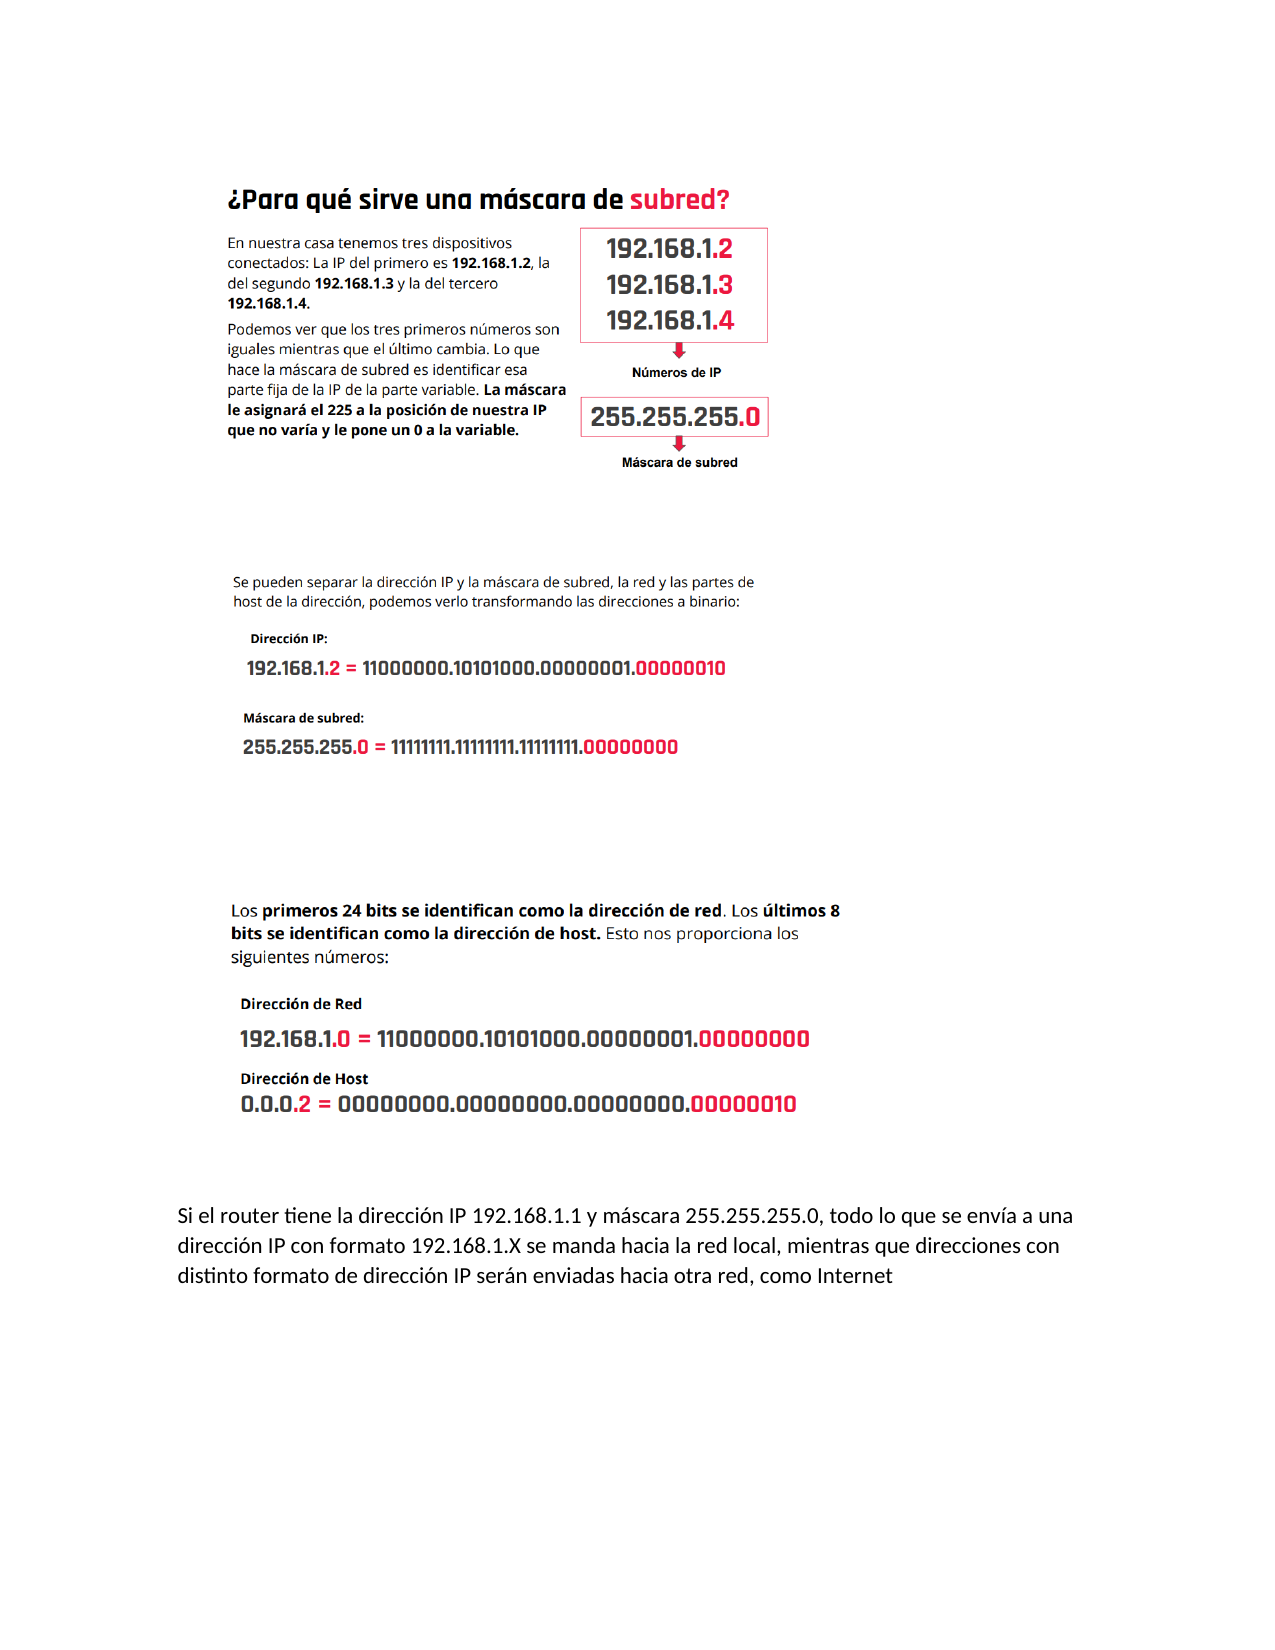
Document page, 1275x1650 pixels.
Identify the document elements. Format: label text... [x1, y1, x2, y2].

picture [177, 808, 873, 1183]
text Si el router tiene la dirección IP 192.168.1.1 y máscara 255.255.255.0, todo lo que se envía a una dirección IP con formato 192.168.1.X se manda hacia la red local, mientras que direcciones con distinto formato de dirección IP serán enviadas hacia otra red, como Internet [177, 1201, 1098, 1289]
picture [177, 147, 808, 482]
picture [177, 500, 801, 790]
